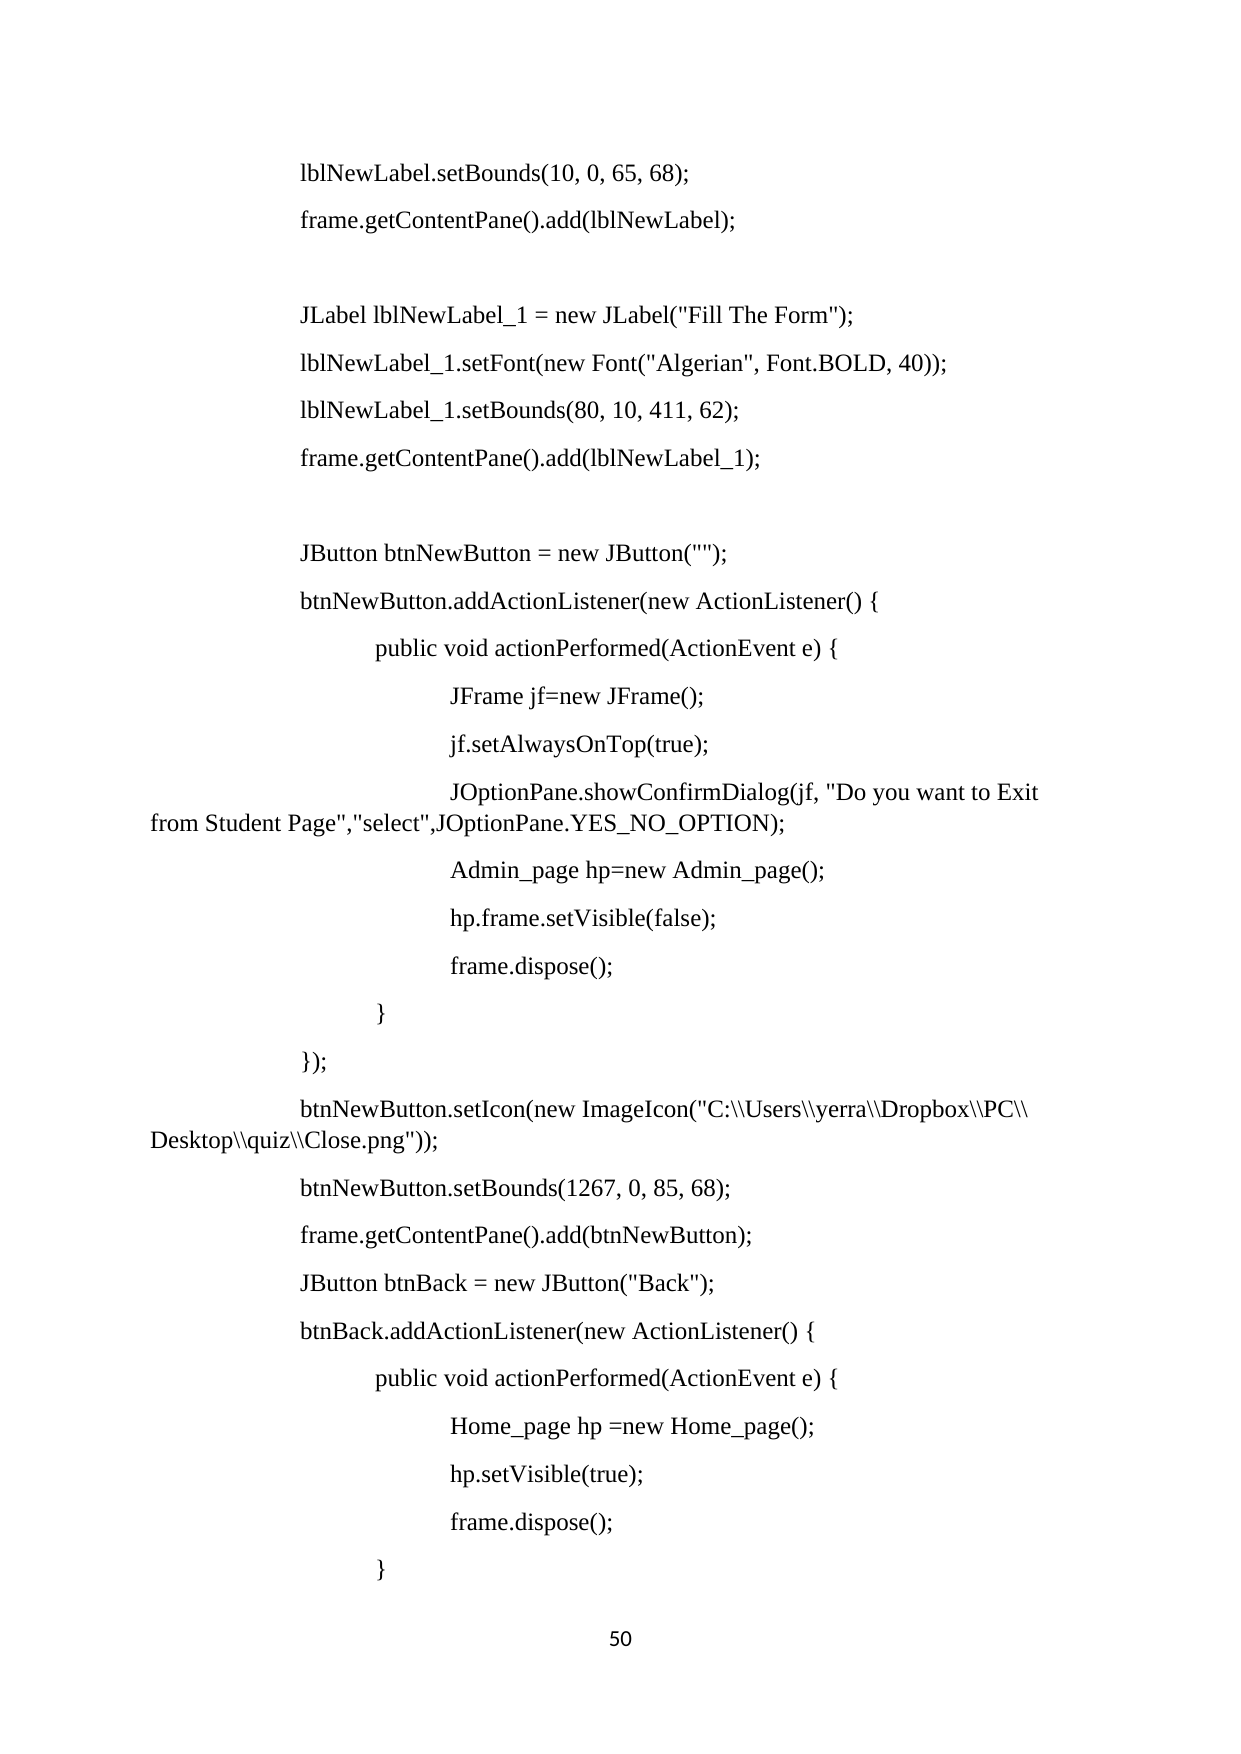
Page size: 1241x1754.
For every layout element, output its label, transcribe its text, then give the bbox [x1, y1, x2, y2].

text hp.setVisible(true); [150, 1459, 1090, 1488]
text btnBack.addActionListener(new ActionListener() { [150, 1316, 1090, 1344]
text Home_page hp =new Home_page(); [150, 1411, 1090, 1440]
text } [150, 1554, 1090, 1583]
text }); [150, 1046, 1090, 1075]
text JButton btnNewButton = new JButton(""); [150, 538, 1090, 567]
text lblNewLabel_1.setFont(new Font("Algerian", Font.BOLD, 40)); [150, 348, 1090, 377]
text frame.getContentPane().add(btnNewButton); [150, 1220, 1090, 1249]
text jf.setAlwaysOnTop(true); [150, 729, 1090, 758]
text frame.dispose(); [150, 1507, 1090, 1535]
text Admin_page hp=new Admin_page(); [150, 855, 1090, 884]
text frame.dispose(); [150, 951, 1090, 979]
text lblNewLabel.setBounds(10, 0, 65, 68); [150, 158, 1090, 187]
text public void actionPerformed(ActionEvent e) { [150, 1363, 1090, 1392]
text btnNewButton.setBounds(1267, 0, 85, 68); [150, 1173, 1090, 1201]
text lblNewLabel_1.setBounds(80, 10, 411, 62); [150, 396, 1090, 424]
text JFrame jf=new JFrame(); [150, 681, 1090, 710]
text hp.frame.setVisible(false); [150, 903, 1090, 932]
text } [150, 998, 1090, 1027]
text public void actionPerformed(ActionEvent e) { [150, 633, 1090, 662]
text btnNewButton.setIcon(new ImageIcon("C:\\Users\\yerra\\Dropbox\\PC\\Desktop\\quiz\\Close.png")); [150, 1094, 1090, 1154]
text JOptionPane.showConfirmDialog(jf, "Do you want to Exit from Student Page","select",JOptionPane.YES_NO_OPTION); [150, 777, 1090, 836]
text btnNewButton.addActionListener(new ActionListener() { [150, 586, 1090, 614]
text frame.getContentPane().add(lblNewLabel); [150, 206, 1090, 234]
text JButton btnBack = new JButton("Back"); [150, 1268, 1090, 1297]
text JLabel lblNewLabel_1 = new JLabel("Fill The Form"); [150, 300, 1090, 329]
text frame.getContentPane().add(lblNewLabel_1); [150, 443, 1090, 472]
